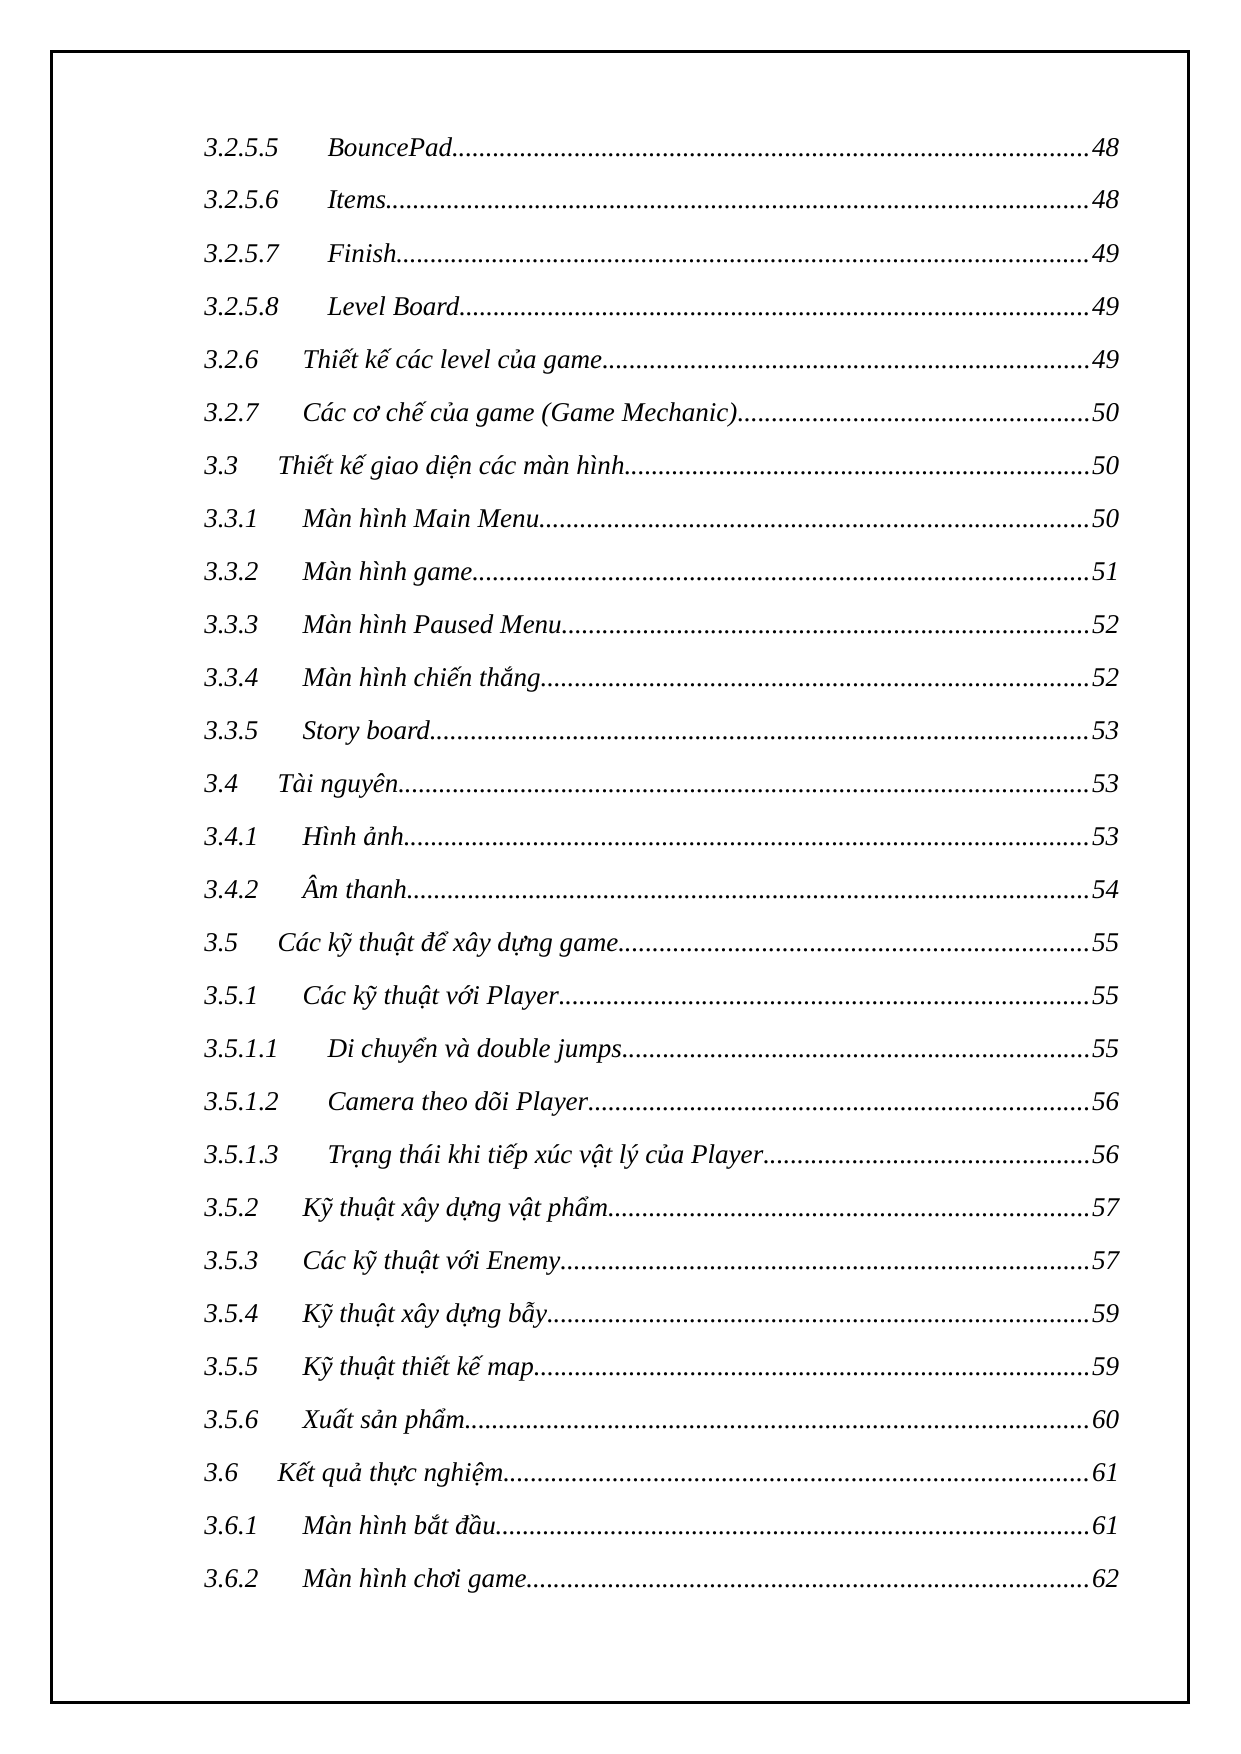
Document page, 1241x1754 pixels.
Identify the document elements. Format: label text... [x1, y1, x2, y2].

text 3.3.2 Màn hình game 51 [204, 555, 1122, 586]
text 3.5.1 Các kỹ thuật với Player 55 [204, 979, 1122, 1010]
text 3.2.5.7 Finish 49 [204, 237, 1122, 268]
text 3.5.5 Kỹ thuật thiết kế map 59 [204, 1350, 1122, 1381]
text 3.5.6 Xuất sản phẩm 60 [204, 1403, 1122, 1434]
text 3.4.1 Hình ảnh 53 [204, 820, 1122, 851]
text 3.6.2 Màn hình chơi game 62 [204, 1562, 1122, 1593]
text 3.6 Kết quả thực nghiệm 61 [204, 1456, 1122, 1487]
text 3.2.5.8 Level Board 49 [204, 290, 1122, 321]
text 3.3.5 Story board 53 [204, 714, 1122, 745]
text 3.2.5.6 Items 48 [204, 184, 1122, 215]
text 3.5.1.3 Trạng thái khi tiếp xúc vật lý của Player 56 [204, 1138, 1122, 1169]
text 3.3.4 Màn hình chiến thắng 52 [204, 661, 1122, 692]
text 3.3.1 Màn hình Main Menu 50 [204, 502, 1122, 533]
text 3.5.1.1 Di chuyển và double jumps 55 [204, 1032, 1122, 1063]
text 3.4.2 Âm thanh 54 [204, 873, 1122, 904]
text 3.2.6 Thiết kế các level của game 49 [204, 343, 1122, 374]
text 3.5.4 Kỹ thuật xây dựng bẫy 59 [204, 1297, 1122, 1328]
text 3.5.1.2 Camera theo dõi Player 56 [204, 1085, 1122, 1116]
text 3.2.7 Các cơ chế của game (Game Mechanic) 50 [204, 396, 1122, 427]
text 3.6.1 Màn hình bắt đầu 61 [204, 1509, 1122, 1540]
text 3.2.5.5 BouncePad 48 [204, 131, 1122, 162]
text 3.5.2 Kỹ thuật xây dựng vật phẩm 57 [204, 1191, 1122, 1222]
text 3.5 Các kỹ thuật để xây dựng game 55 [204, 926, 1122, 957]
text 3.4 Tài nguyên 53 [204, 767, 1122, 798]
text 3.3 Thiết kế giao diện các màn hình 50 [204, 449, 1122, 480]
text 3.5.3 Các kỹ thuật với Enemy 57 [204, 1244, 1122, 1275]
text 3.3.3 Màn hình Paused Menu 52 [204, 608, 1122, 639]
